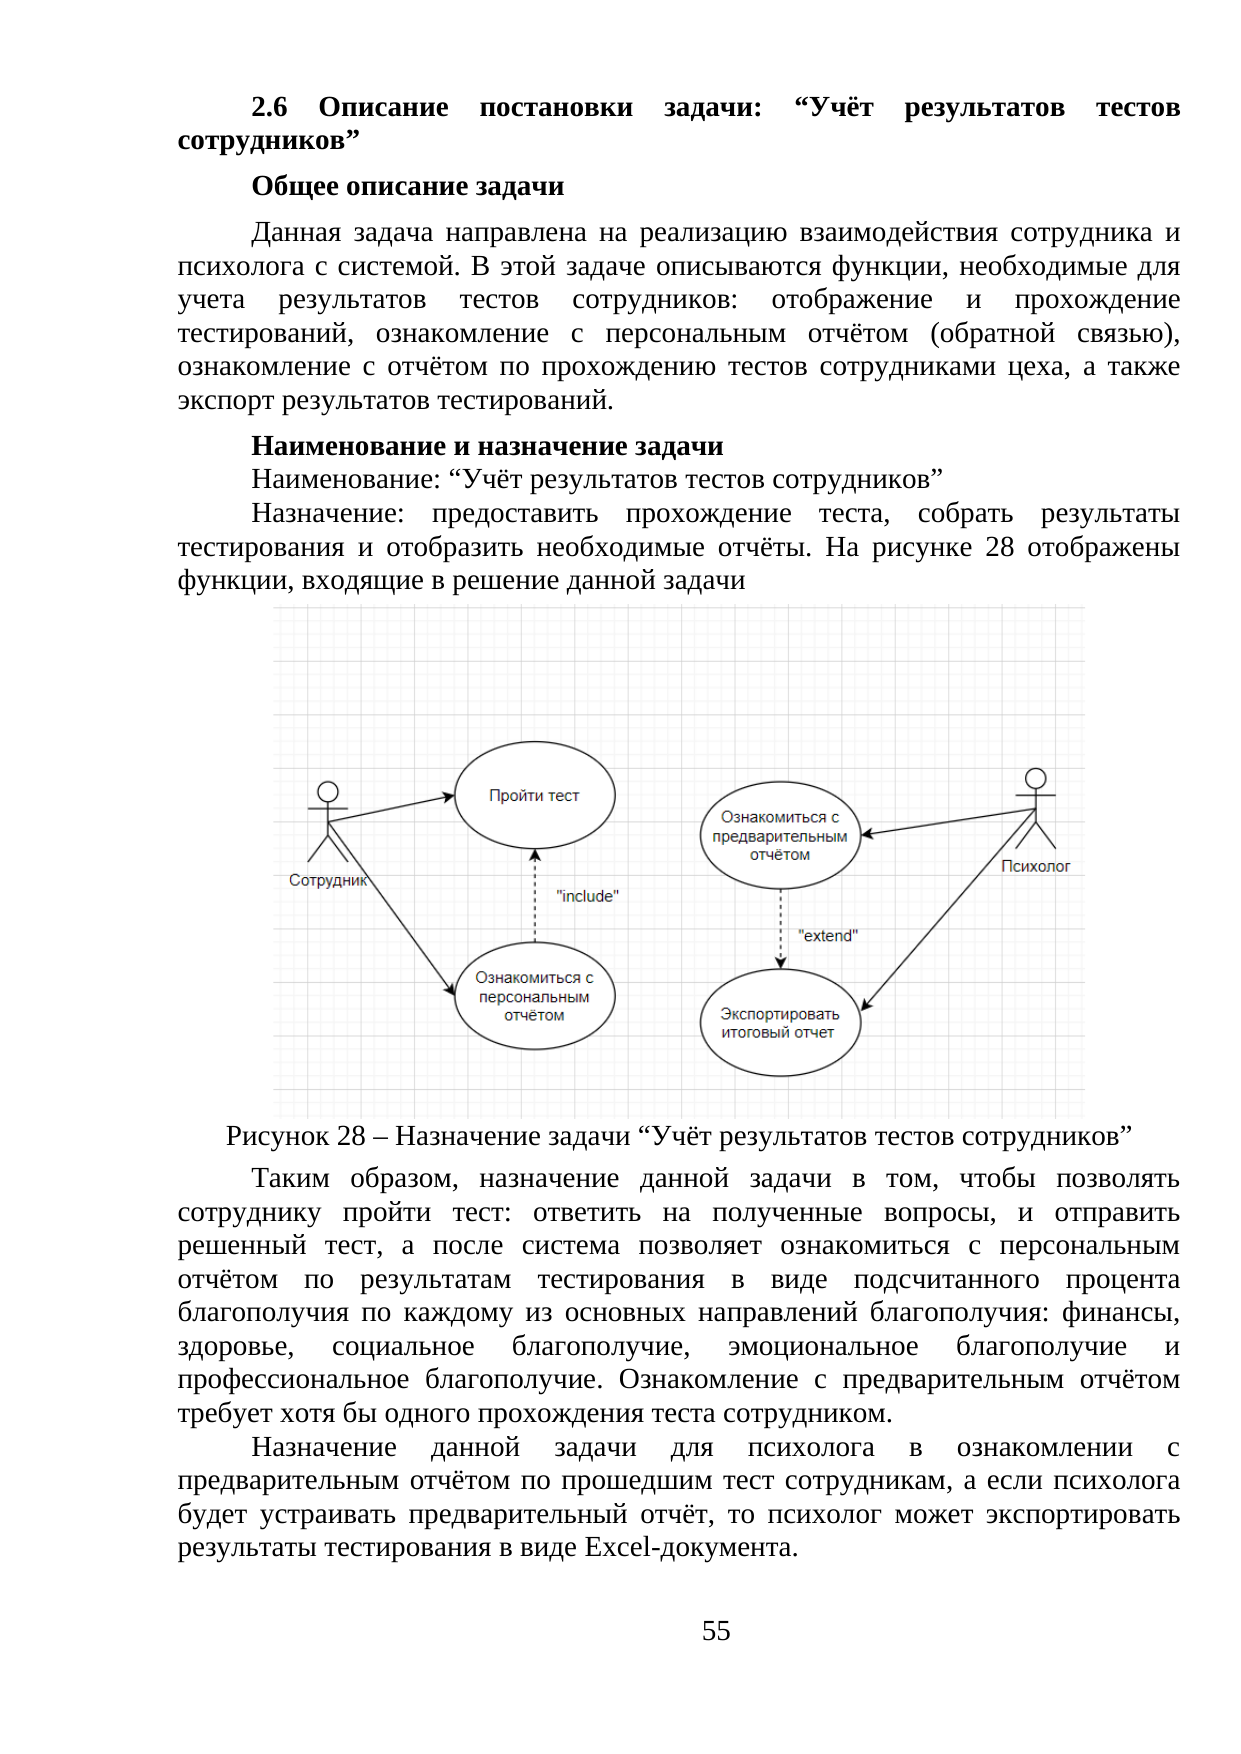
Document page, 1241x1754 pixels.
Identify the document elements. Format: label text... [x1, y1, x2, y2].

text Общее описание задачи [177, 168, 1181, 202]
subtitle 2.6 Описание постановки задачи: “Учёт результатов тестов сотрудников” [177, 89, 1181, 156]
picture [273, 604, 1086, 1119]
text Наименование и назначение задачи [177, 428, 1181, 462]
text Данная задача направлена на реализацию взаимодействия сотрудника и психолога с системой. В этой задаче описываются функции, необходимые для учета результатов тестов сотрудников: отображение и прохождение тестирований, ознакомление с персональным отчётом (обратной связью), ознакомление с отчётом по прохождению тестов сотрудниками цеха, а также экспорт результатов тестирований. [177, 214, 1181, 416]
text Наименование: “Учёт результатов тестов сотрудников” [177, 462, 1181, 495]
text Назначение: предоставить прохождение теста, собрать результаты тестирования и отобразить необходимые отчёты. На рисунке 28 отображены функции, входящие в решение данной задачи [177, 495, 1181, 596]
text Таким образом, назначение данной задачи в том, чтобы позволять сотруднику пройти тест: ответить на полученные вопросы, и отправить решенный тест, а после система позволяет ознакомиться с персональным отчётом по результатам тестирования в виде подсчитанного процента благополучия по каждому из основных направлений благополучия: финансы, здоровье, социальное благополучие, эмоциональное благополучие и профессиональное благополучие. Ознакомление с предварительным отчётом требует хотя бы одного прохождения теста сотрудником. [177, 1160, 1181, 1429]
text Назначение данной задачи для психолога в ознакомлении с предварительным отчётом по прошедшим тест сотрудникам, а если психолога будет устраивать предварительный отчёт, то психолог может экспортировать результаты тестирования в виде Excel-документа. [177, 1429, 1181, 1563]
